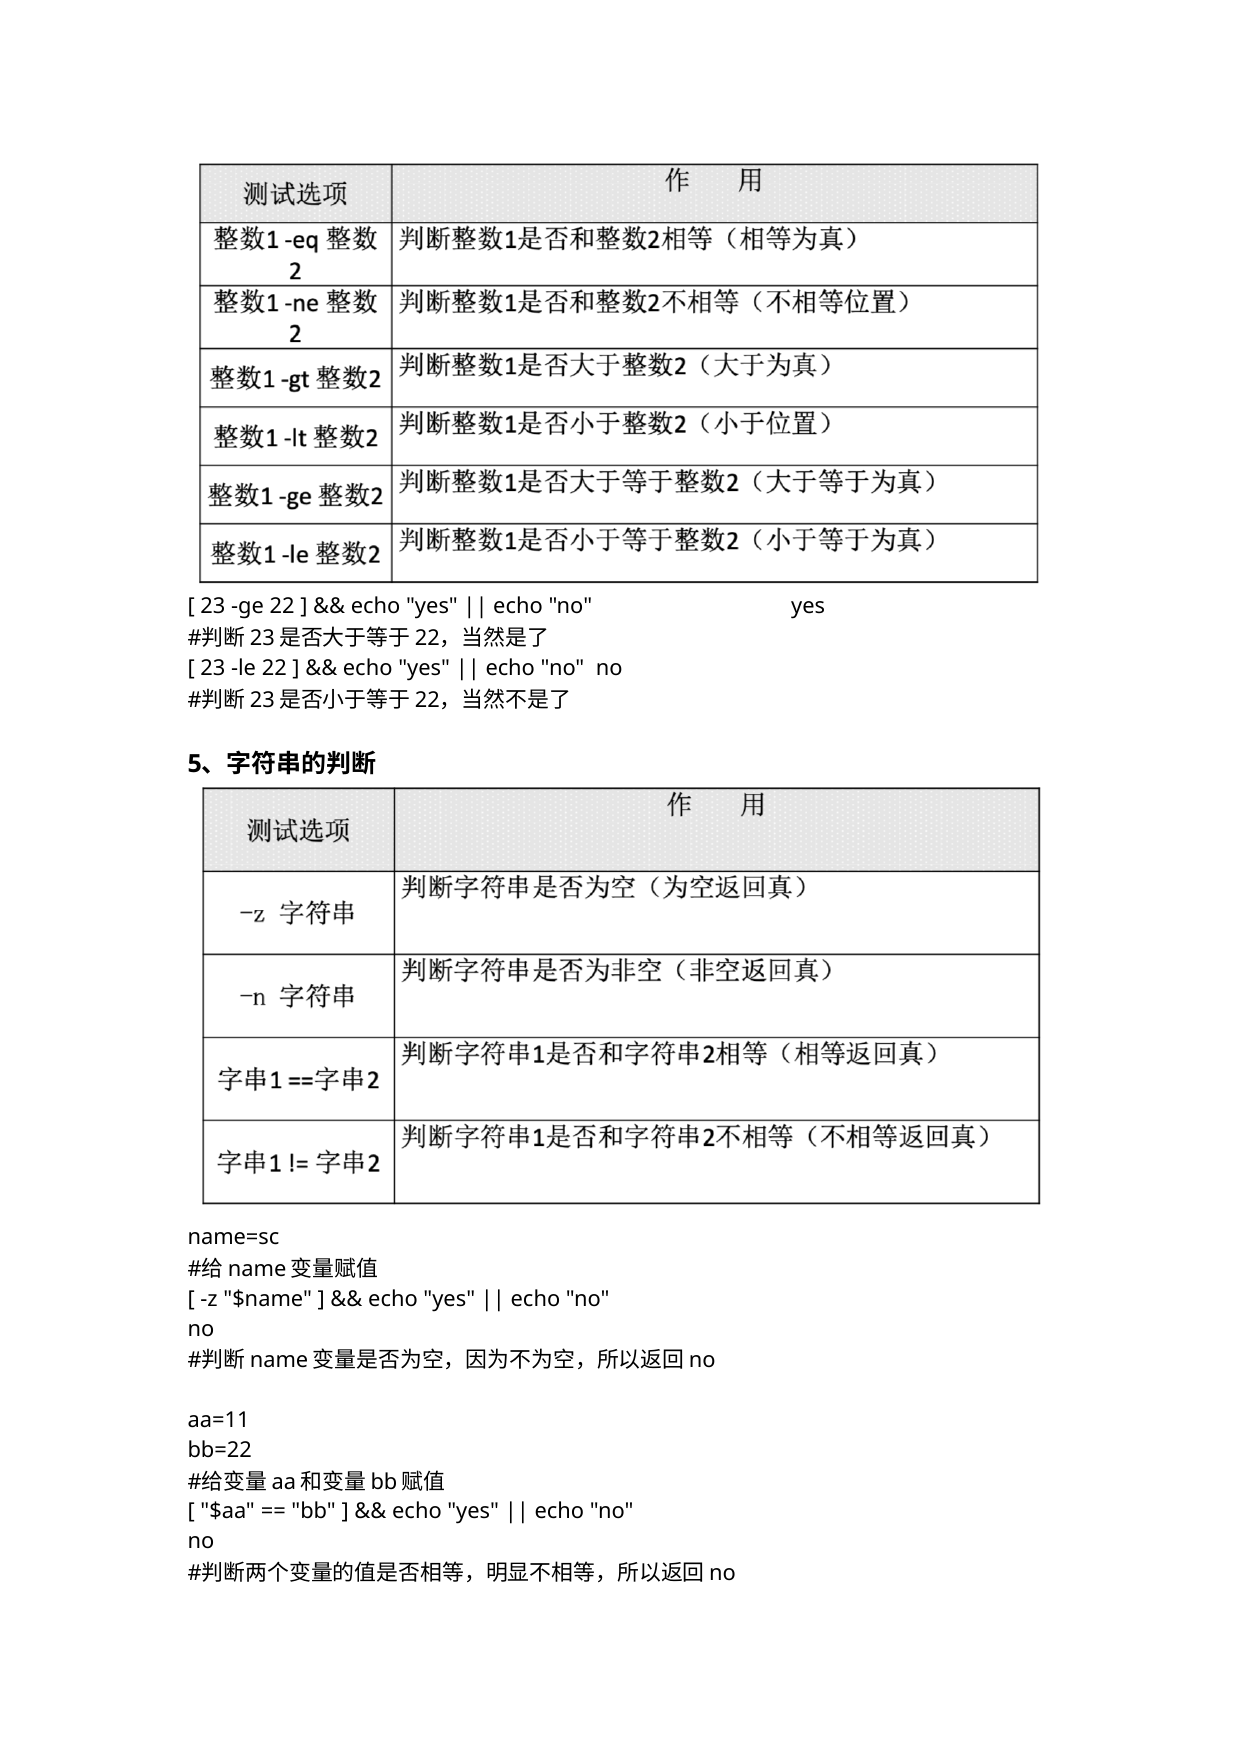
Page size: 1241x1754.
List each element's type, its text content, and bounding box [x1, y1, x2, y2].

text bb=22 [187, 1434, 1053, 1464]
text name=sc [187, 1222, 1053, 1251]
text #判断两个变量的值是否相等，明显不相等，所以返回no [187, 1555, 1053, 1587]
text no [187, 1525, 1053, 1555]
text [ -z "$name" ] && echo "yes" || echo "no" [187, 1283, 1053, 1313]
text [ 23 -le 22 ] && echo "yes" || echo "no" no [187, 652, 1053, 682]
picture [187, 779, 1053, 1222]
text #判断23是否大于等于22，当然是了 [187, 620, 1053, 652]
text [ 23 -ge 22 ] && echo "yes" || echo "no" yes [187, 591, 1053, 620]
text [ "$aa" == "bb" ] && echo "yes" || echo "no" [187, 1495, 1053, 1525]
text aa=11 [187, 1404, 1053, 1434]
text #给变量aa和变量bb赋值 [187, 1464, 1053, 1495]
text #判断name变量是否为空，因为不为空，所以返回no [187, 1342, 1053, 1374]
text #判断23是否小于等于22，当然不是了 [187, 682, 1053, 713]
picture [187, 162, 1053, 591]
text #给name变量赋值 [187, 1251, 1053, 1283]
text 5、字符串的判断 [187, 743, 1053, 779]
text no [187, 1313, 1053, 1342]
